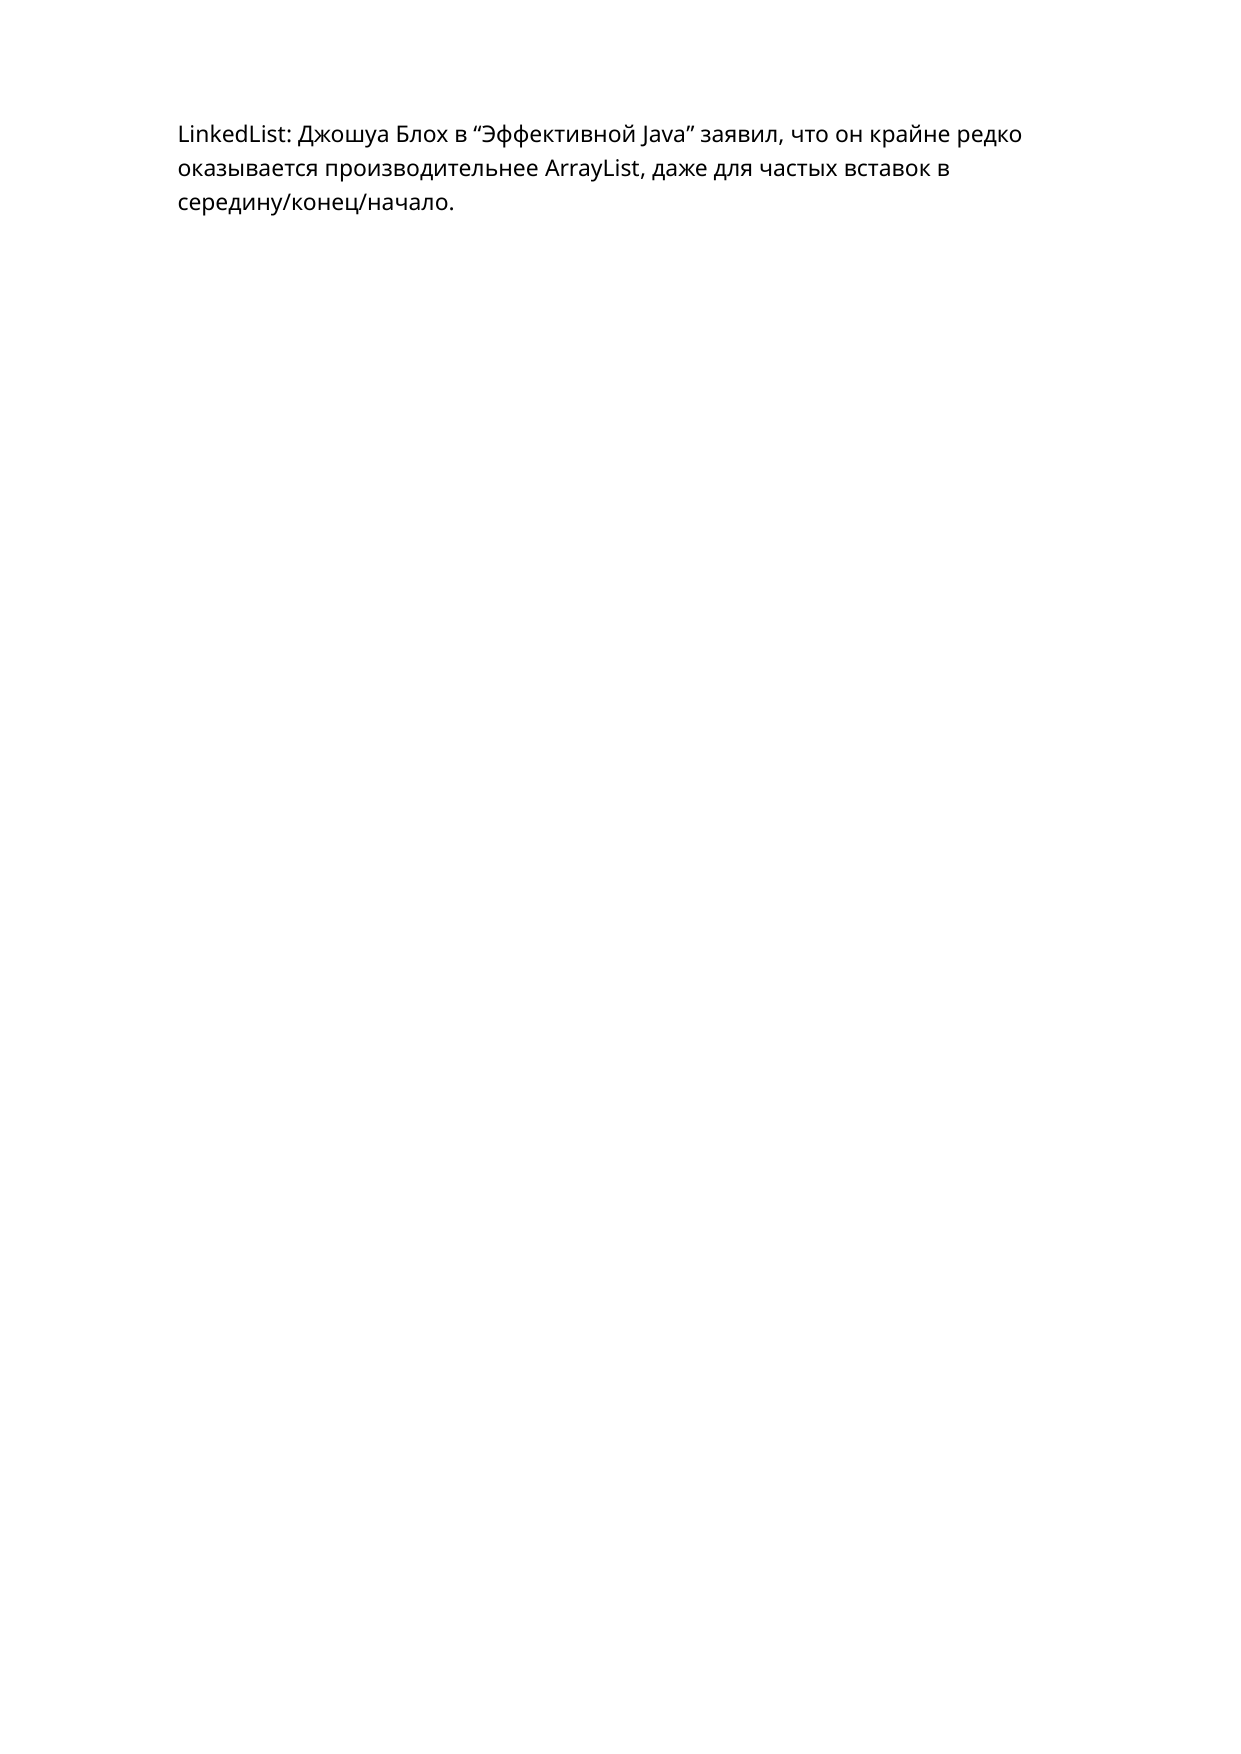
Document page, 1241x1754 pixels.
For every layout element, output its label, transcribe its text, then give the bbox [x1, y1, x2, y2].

text LinkedList: Джошуа Блох в “Эффективной Java” заявил, что он крайне редко оказывается производительнее ArrayList, даже для частых вставок в середину/конец/начало. [177, 118, 1152, 217]
